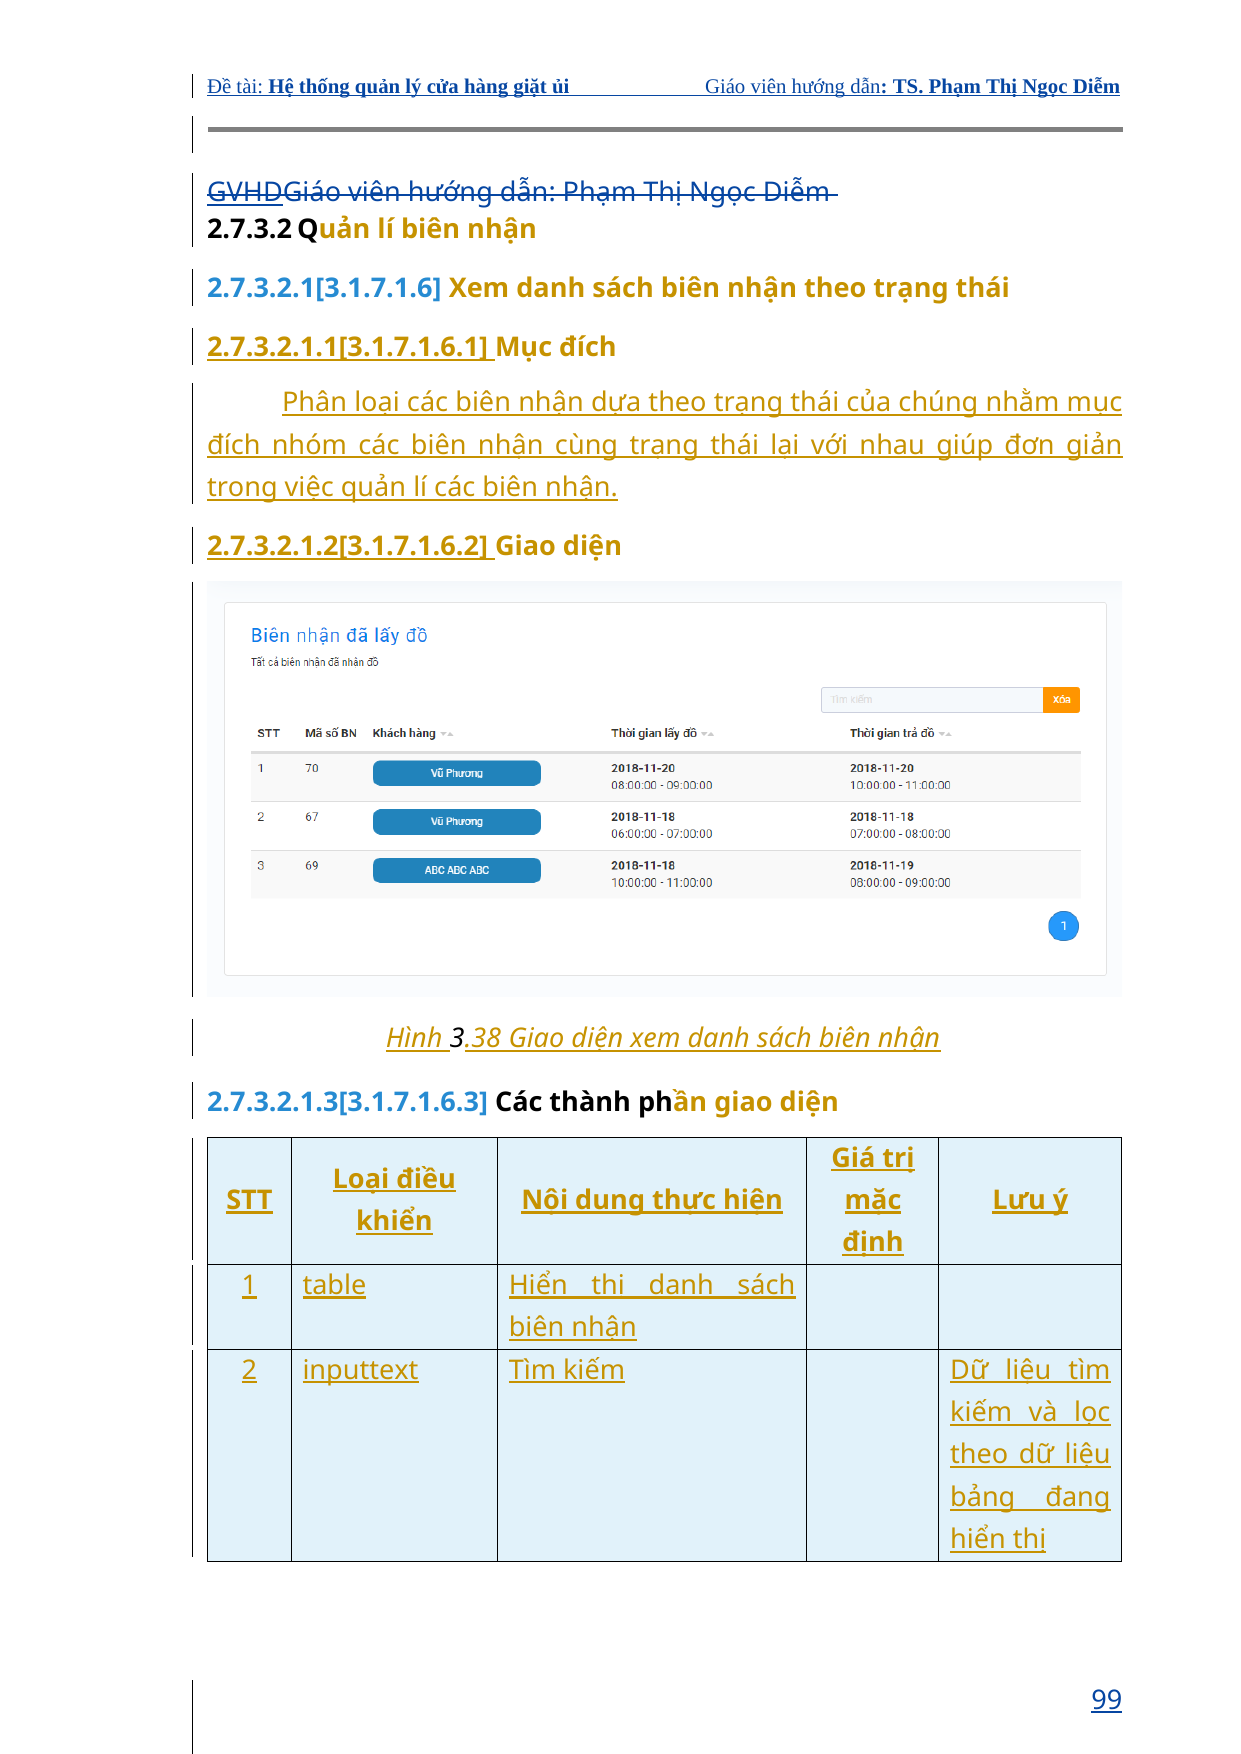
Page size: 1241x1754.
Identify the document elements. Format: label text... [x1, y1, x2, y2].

subtitle Giao diện [207, 527, 1122, 563]
subtitle Xem danh sách biên nhận theo trạng thái [207, 269, 1122, 306]
subtitle Các thành phần giao diện [207, 1082, 1122, 1119]
subtitle Mục đích [207, 328, 1122, 365]
picture [206, 581, 1123, 997]
text 3 [207, 1019, 1122, 1056]
subtitle Quản lí biên nhận [207, 210, 1122, 247]
